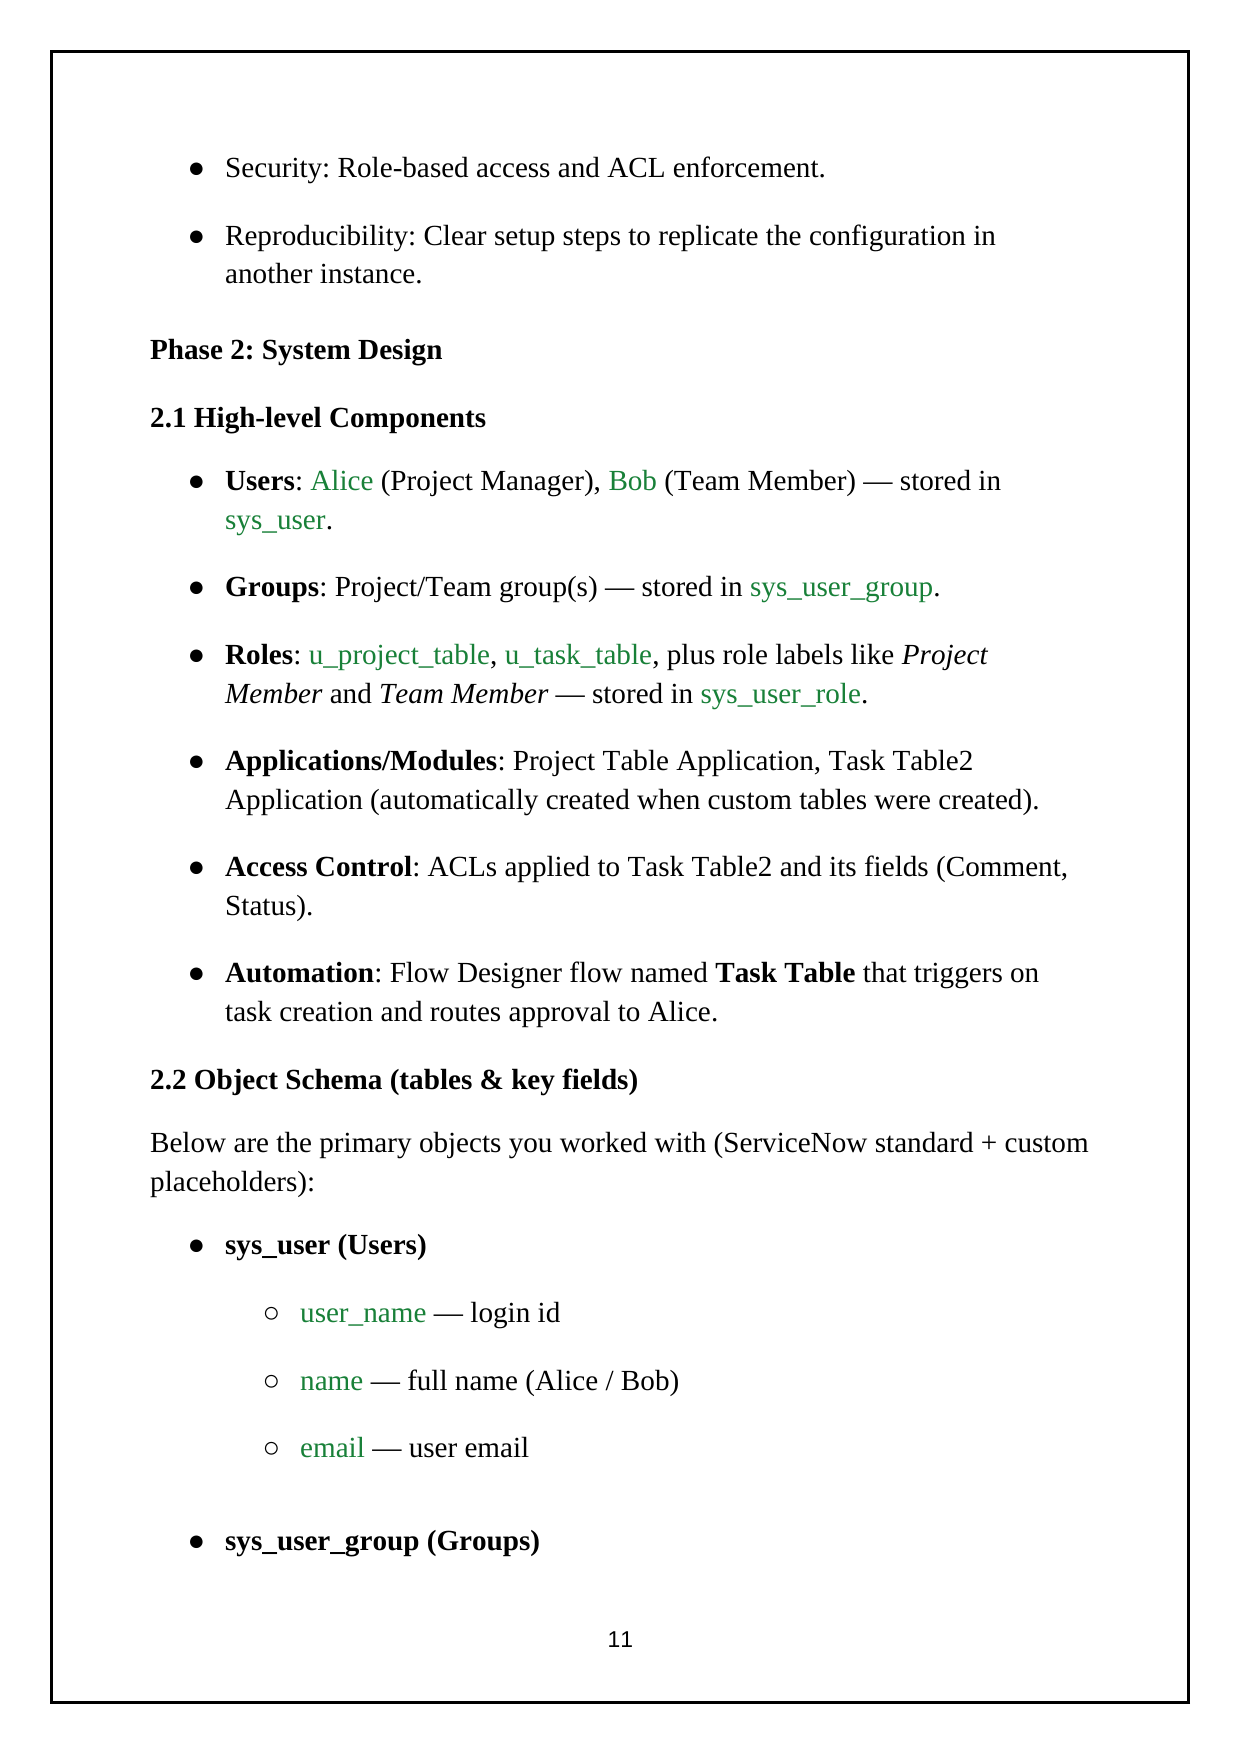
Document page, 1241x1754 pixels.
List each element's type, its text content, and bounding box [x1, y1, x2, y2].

list sys_user (Users) [187, 1227, 1090, 1291]
list Automation: Flow Designer flow named Task Table that triggers on task creation and routes approval to Alice. [187, 956, 1090, 1028]
list Users: Alice (Project Manager), Bob (Team Member) — stored in sys_user. [187, 463, 1090, 566]
subtitle 2.1 High-level Components [150, 400, 1090, 433]
list Security: Role-based access and ACL enforcement. [187, 150, 1090, 214]
list Access Control: ACLs applied to Task Table2 and its fields (Comment, Status). [187, 849, 1090, 952]
list Groups: Project/Team group(s) — stored in sys_user_group. [187, 569, 1090, 633]
list user_name — login id [262, 1295, 1090, 1359]
list Reproducibility: Clear setup steps to replicate the configuration in another instance. [187, 218, 1090, 290]
subtitle Phase 2: System Design [150, 332, 1090, 366]
subtitle 2.2 Object Schema (tables & key fields) [150, 1062, 1090, 1095]
list Applications/Modules: Project Table Application, Task Table2 Application (automatically created when custom tables were created). [187, 743, 1090, 846]
list sys_user_group (Groups) [187, 1523, 1090, 1587]
list Roles: u_project_table, u_task_table, plus role labels like Project Member and Team Member — stored in sys_user_role. [187, 637, 1090, 739]
text Below are the primary objects you worked with (ServiceNow standard + custom placeholders): [150, 1125, 1090, 1197]
list name — full name (Alice / Bob) [262, 1363, 1090, 1426]
list email — user email [262, 1430, 1090, 1494]
